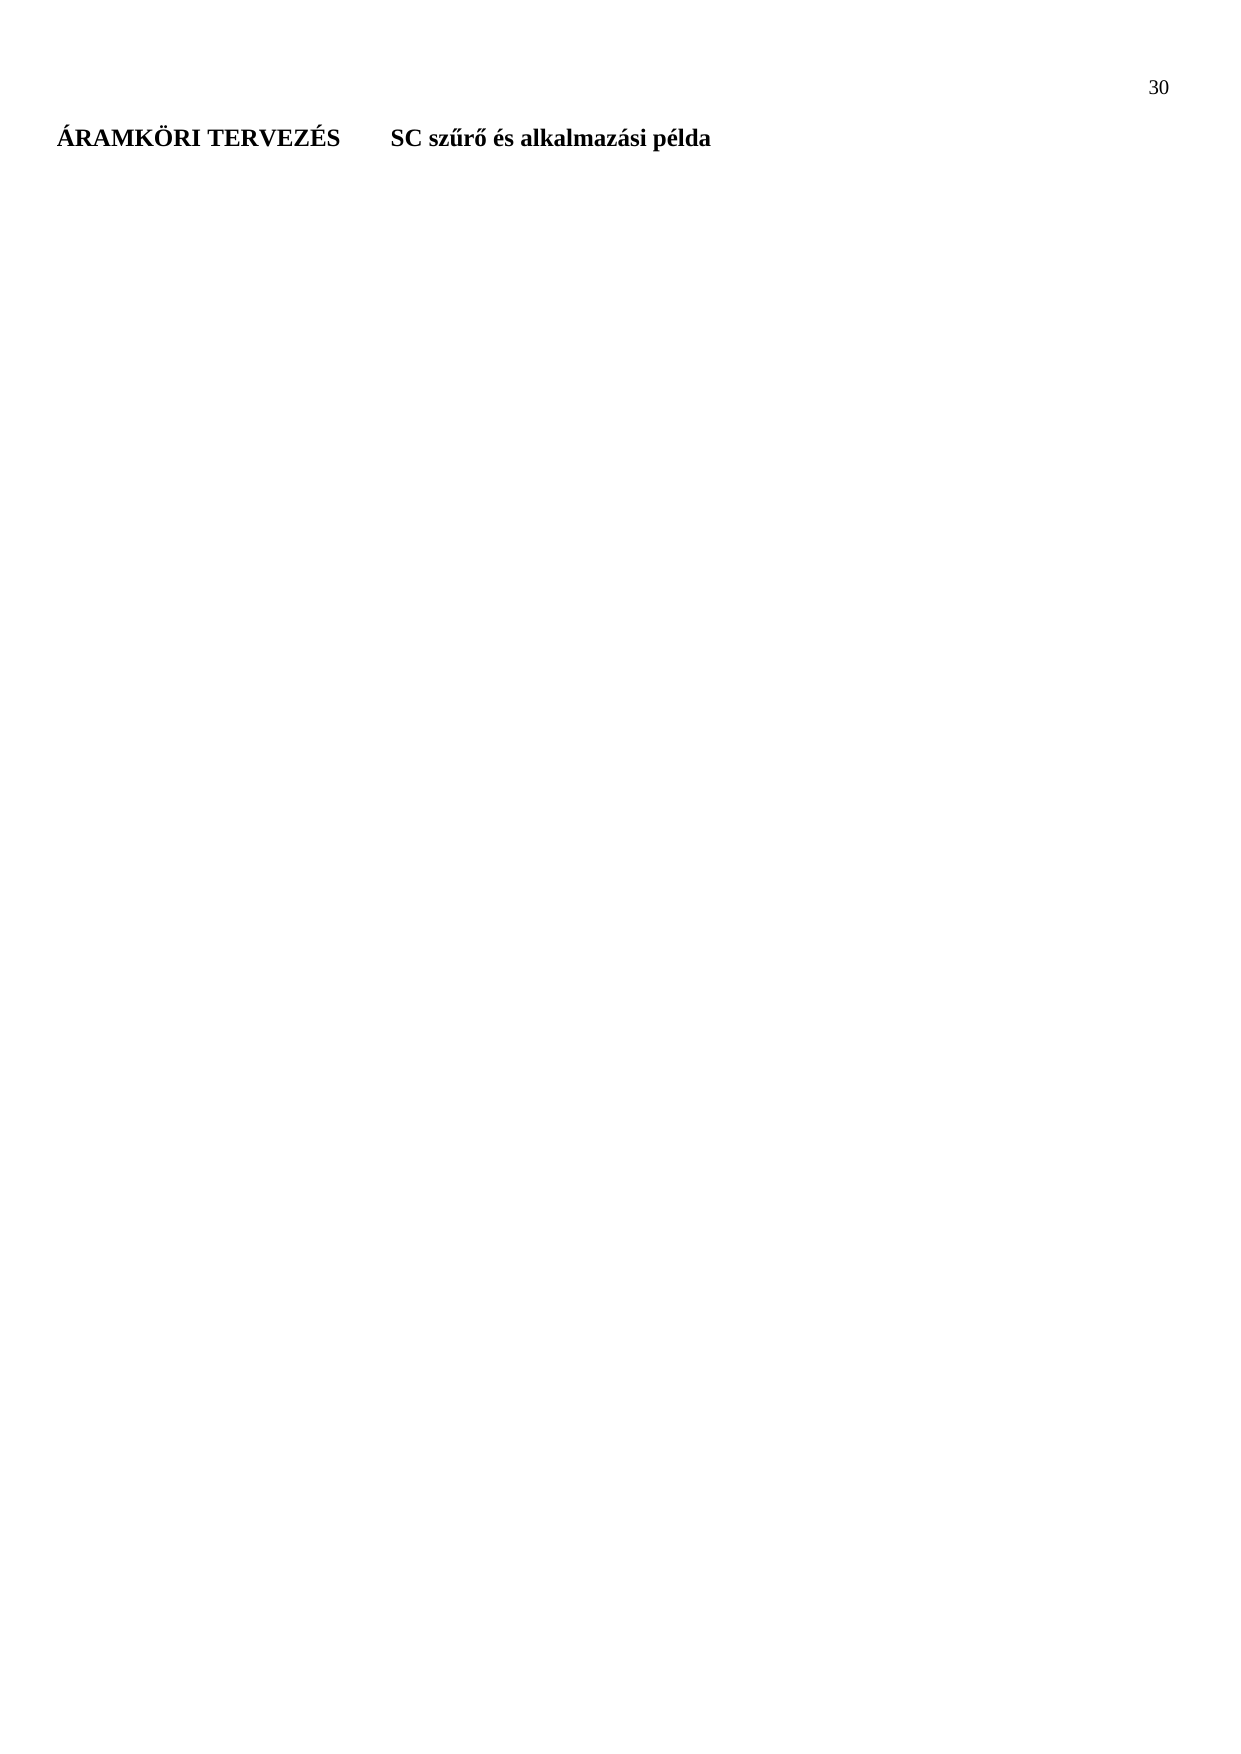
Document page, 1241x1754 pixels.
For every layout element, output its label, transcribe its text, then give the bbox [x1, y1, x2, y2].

text ÁRAMKÖRI TERVEZÉS SC szűrő és alkalmazási példa [57, 123, 1169, 152]
